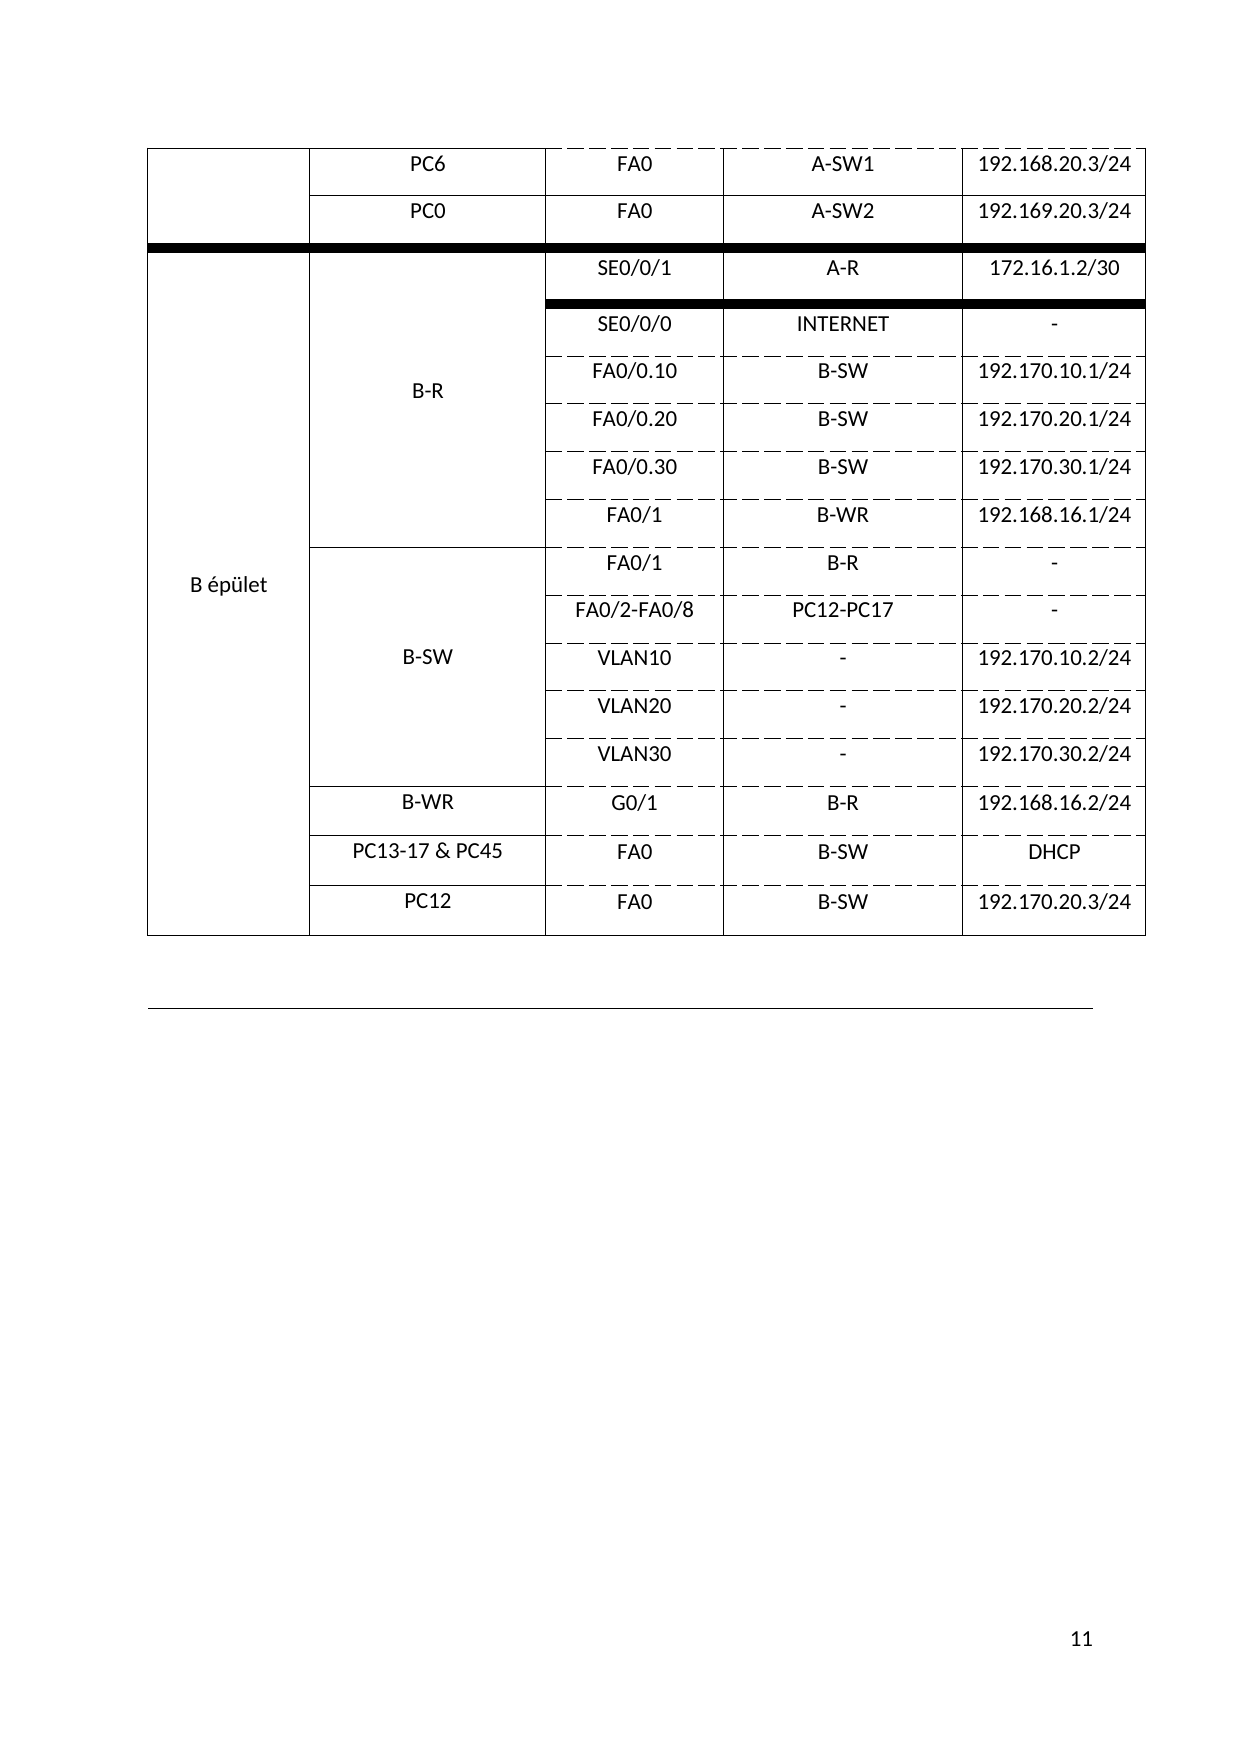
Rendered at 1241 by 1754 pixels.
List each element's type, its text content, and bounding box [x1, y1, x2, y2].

table_cell PC6 [310, 149, 545, 195]
table_cell FA0 [546, 835, 723, 885]
table_cell SE0/0/0 [546, 309, 723, 356]
table_cell A-SW2 [724, 196, 962, 243]
table_cell 192.170.10.2/24 [963, 643, 1145, 690]
table_cell FA0/0.30 [546, 451, 723, 499]
table_cell B-R [724, 786, 962, 835]
table_cell INTERNET [724, 309, 962, 356]
table_cell FA0/0.10 [546, 356, 723, 403]
table_cell FA0/2-FA0/8 [546, 595, 723, 642]
table_cell VLAN30 [546, 738, 723, 786]
table_cell 192.170.10.1/24 [963, 356, 1145, 403]
table_cell DHCP [963, 835, 1145, 885]
table_cell 192.170.20.2/24 [963, 690, 1145, 738]
table_cell B épület [148, 253, 309, 934]
table_cell VLAN20 [546, 690, 723, 738]
table_cell 192.168.20.3/24 [963, 148, 1145, 195]
table_cell - [963, 547, 1145, 594]
table_cell PC0 [310, 196, 545, 243]
table_cell B-SW [724, 356, 962, 403]
table_cell B-R [310, 253, 545, 547]
table_cell 192.170.20.1/24 [963, 403, 1145, 451]
table_cell B-SW [724, 835, 962, 885]
table_cell 192.168.16.2/24 [963, 786, 1145, 835]
table_cell PC12-PC17 [724, 595, 962, 642]
table_cell - [724, 643, 962, 690]
table_cell A-R [724, 253, 962, 299]
table_cell - [724, 738, 962, 786]
table_cell B-SW [724, 885, 962, 934]
table_cell FA0 [546, 885, 723, 934]
table_cell FA0/1 [546, 499, 723, 547]
table_cell 192.170.30.1/24 [963, 451, 1145, 499]
table_cell SE0/0/1 [546, 253, 723, 299]
table_cell - [963, 595, 1145, 642]
table_cell B-WR [310, 787, 545, 835]
table_cell FA0 [546, 148, 723, 195]
table_cell B-SW [724, 451, 962, 499]
table_cell B-R [724, 547, 962, 594]
table_cell 192.168.16.1/24 [963, 499, 1145, 547]
table_cell FA0/1 [546, 547, 723, 594]
table_cell 192.170.20.3/24 [963, 885, 1145, 934]
table_cell B-SW [310, 548, 545, 786]
table_cell VLAN10 [546, 643, 723, 690]
table_cell B-SW [724, 403, 962, 451]
table_cell FA0 [546, 196, 723, 243]
table_cell G0/1 [546, 786, 723, 835]
table_cell - [963, 309, 1145, 356]
table_cell 192.170.30.2/24 [963, 738, 1145, 786]
table_cell - [724, 690, 962, 738]
table_cell PC13-17 & PC45 [310, 836, 545, 885]
table_cell 172.16.1.2/30 [963, 253, 1145, 299]
table_cell A-SW1 [724, 148, 962, 195]
table_cell PC12 [310, 886, 545, 934]
table_cell 192.169.20.3/24 [963, 196, 1145, 243]
table_cell FA0/0.20 [546, 403, 723, 451]
table_cell B-WR [724, 499, 962, 547]
